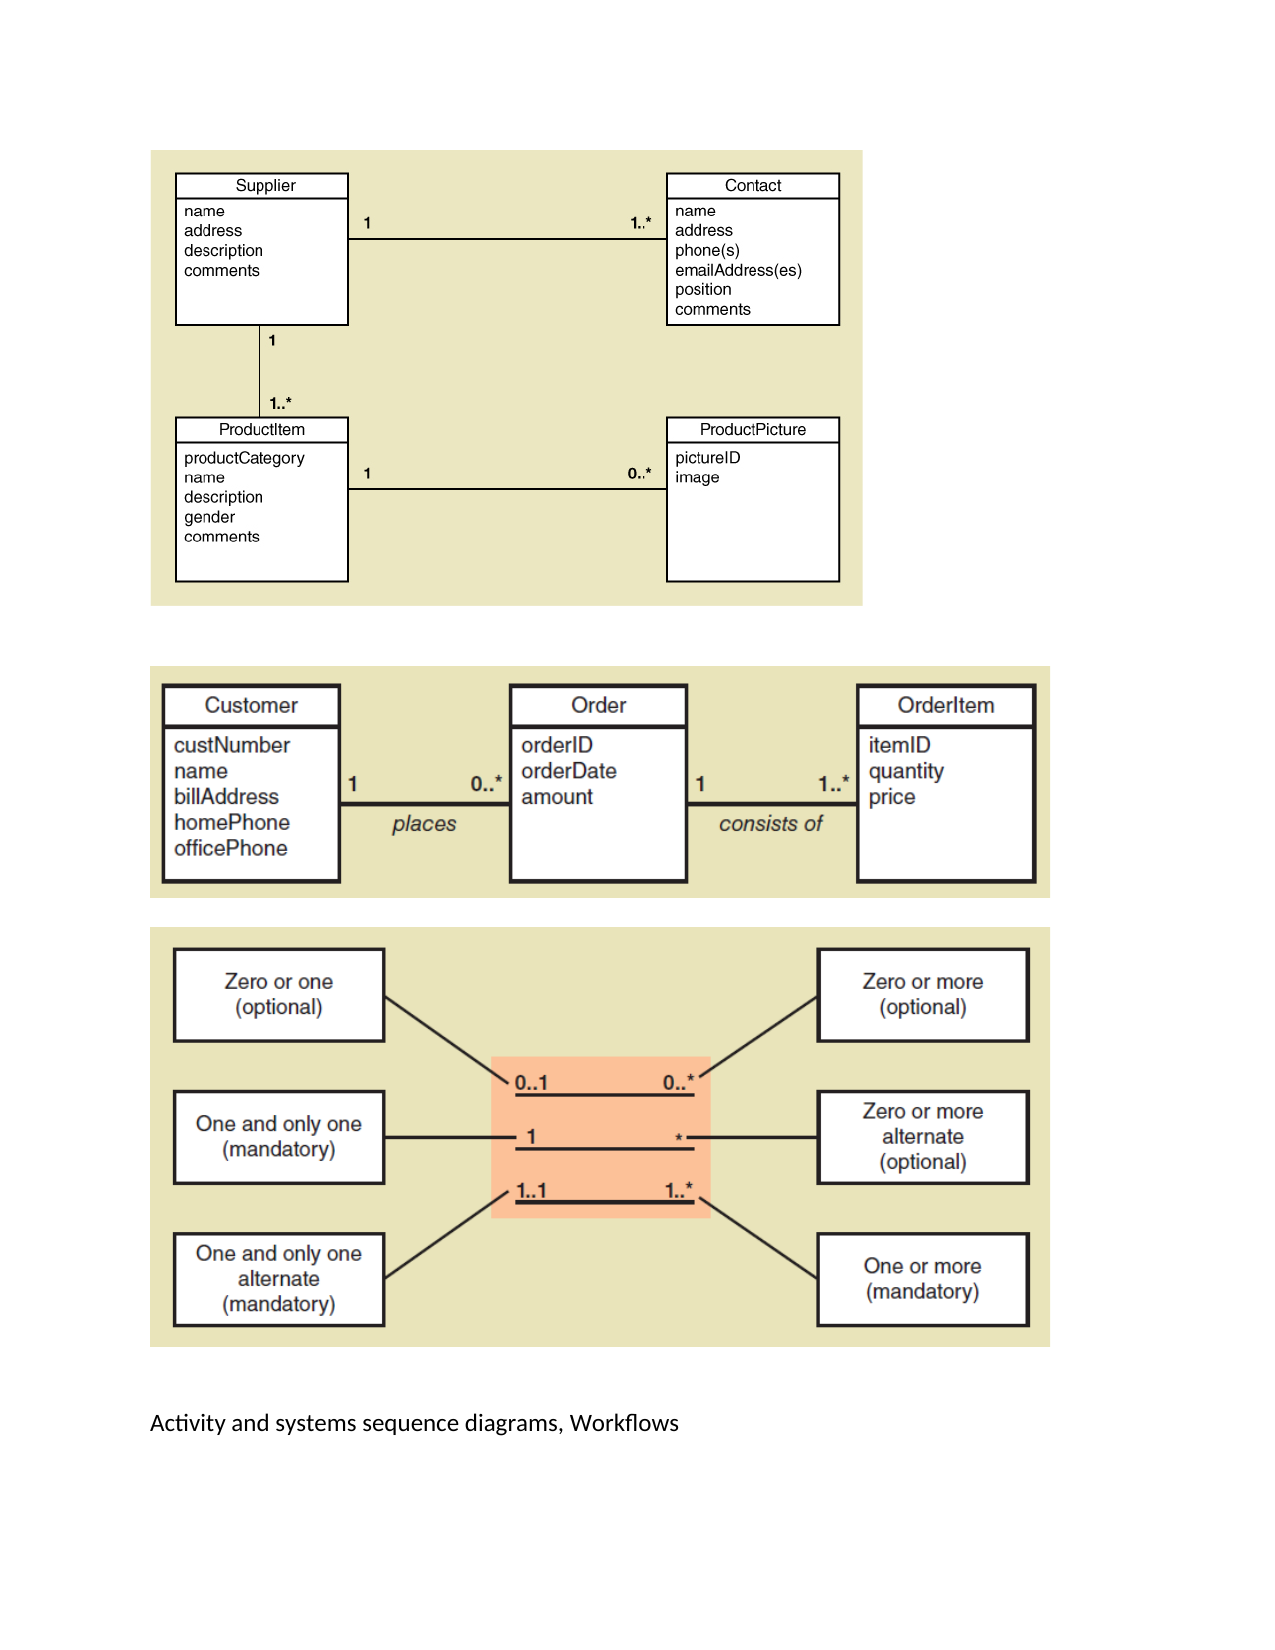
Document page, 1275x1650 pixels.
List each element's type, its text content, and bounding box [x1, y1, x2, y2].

text Activity and systems sequence diagrams, Workflows [150, 1407, 1125, 1438]
picture [150, 150, 863, 606]
